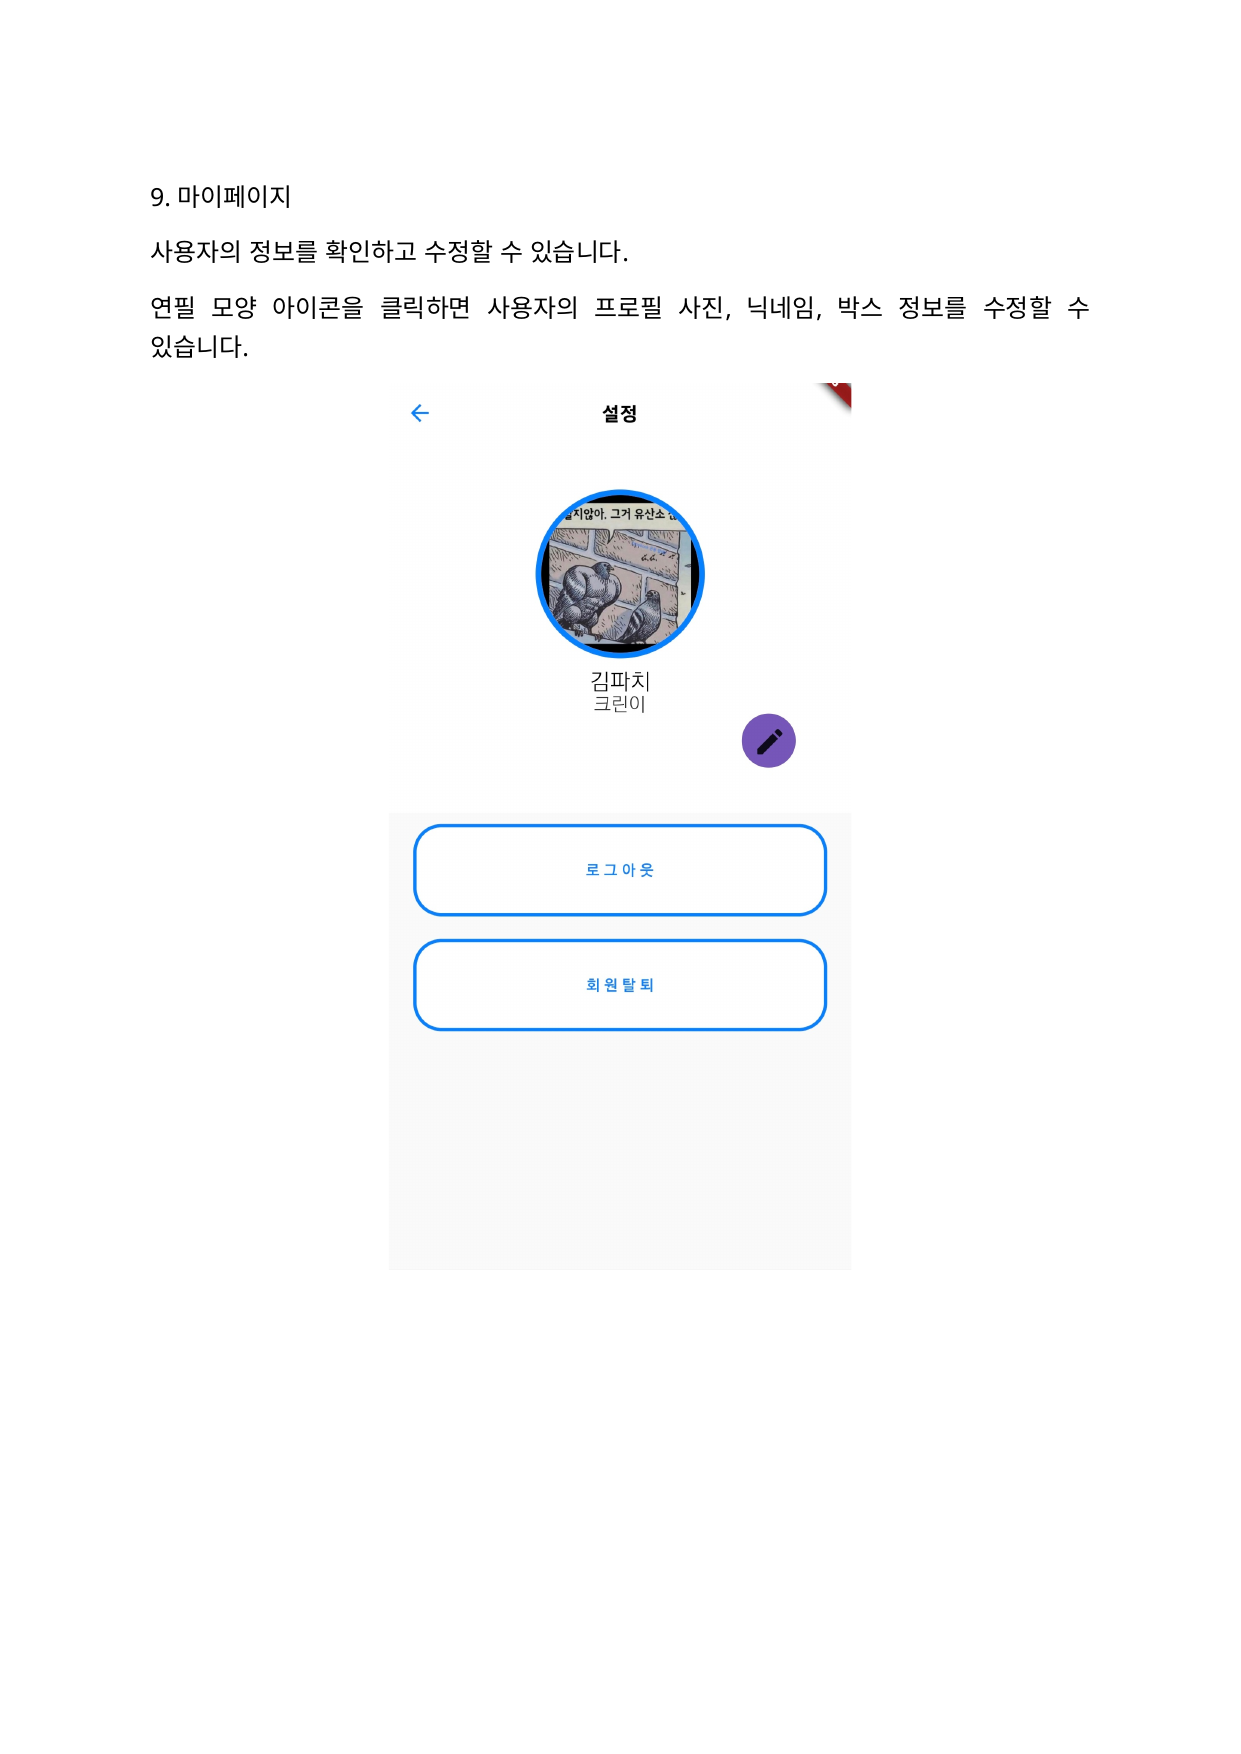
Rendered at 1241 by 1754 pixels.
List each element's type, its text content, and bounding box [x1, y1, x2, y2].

text 9. 마이페이지 [150, 177, 1090, 213]
text 연필 모양 아이콘을 클릭하면 사용자의 프로필 사진, 닉네임, 박스 정보를 수정할 수 있습니다. [150, 289, 1090, 364]
picture [388, 383, 852, 1270]
text 사용자의 정보를 확인하고 수정할 수 있습니다. [150, 233, 1090, 269]
